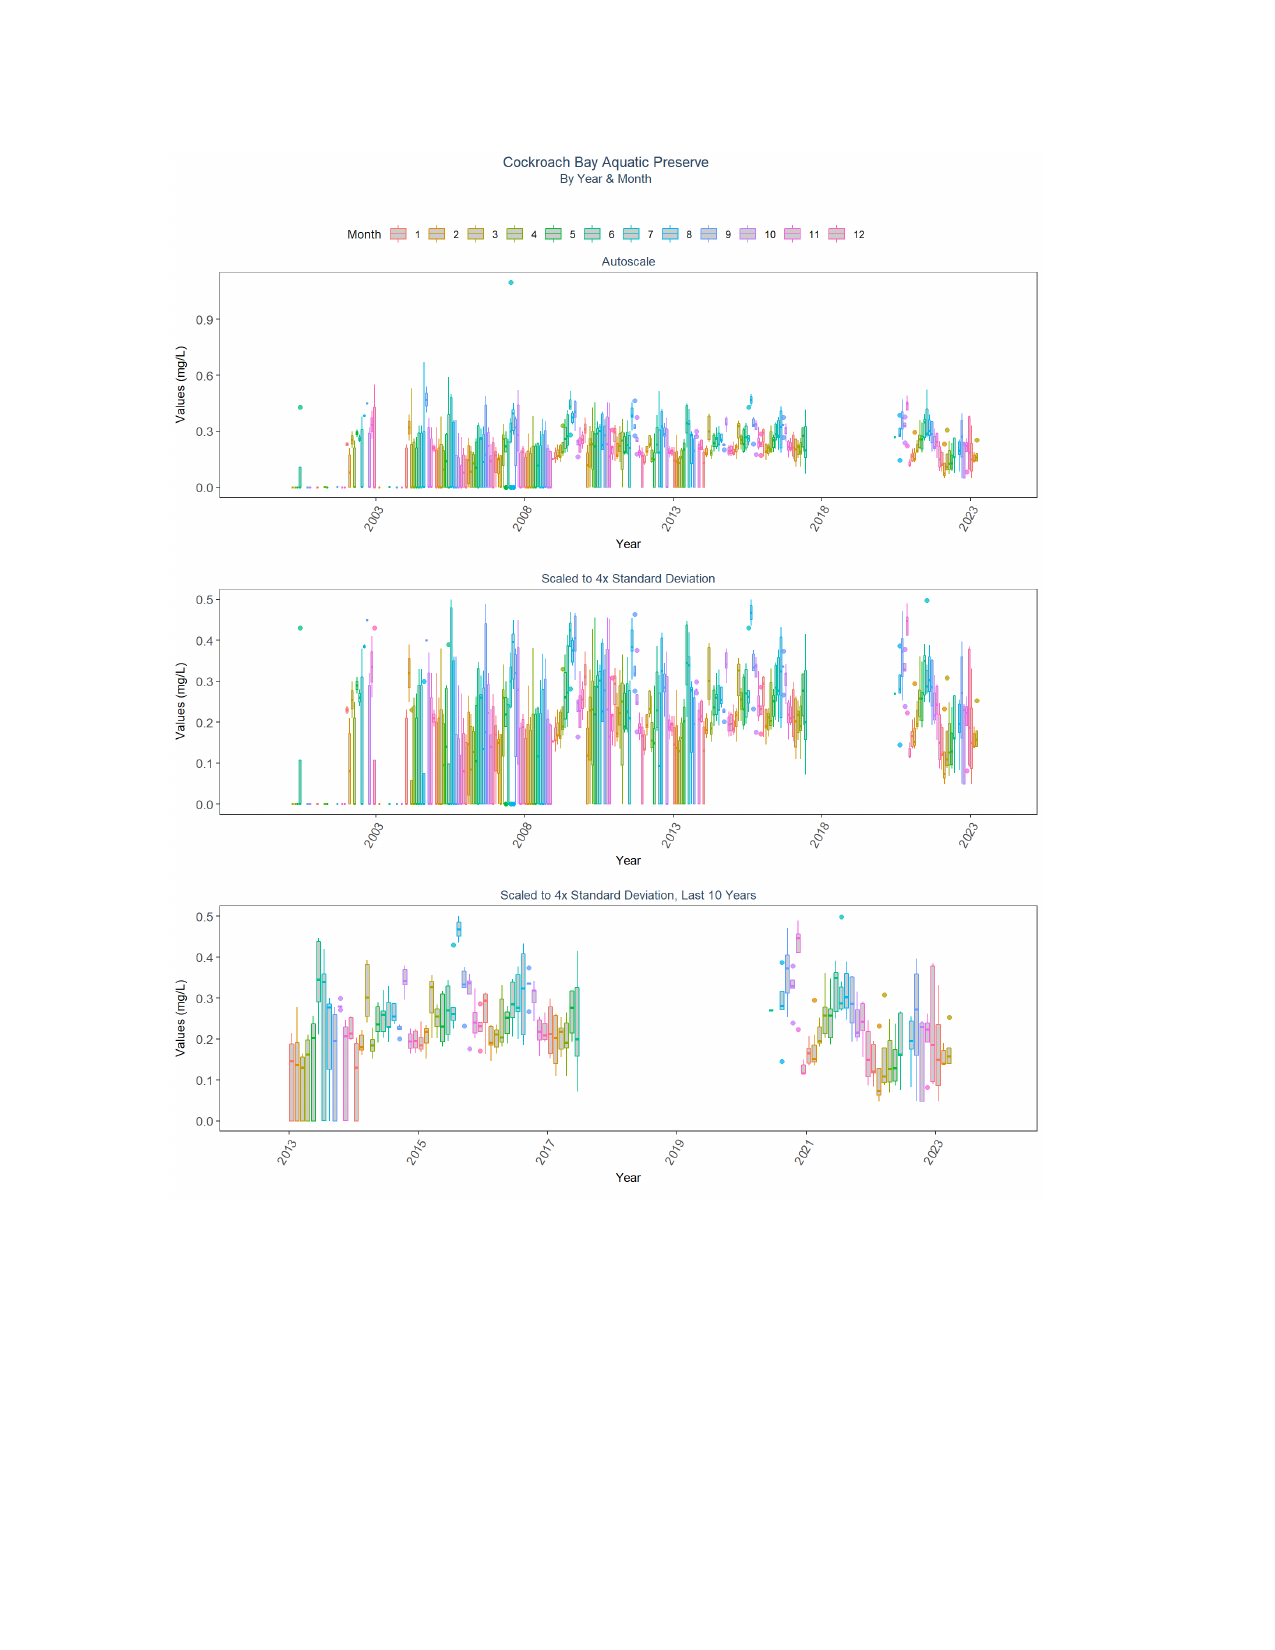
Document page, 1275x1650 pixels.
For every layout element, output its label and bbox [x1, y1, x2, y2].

picture [168, 150, 1044, 1200]
